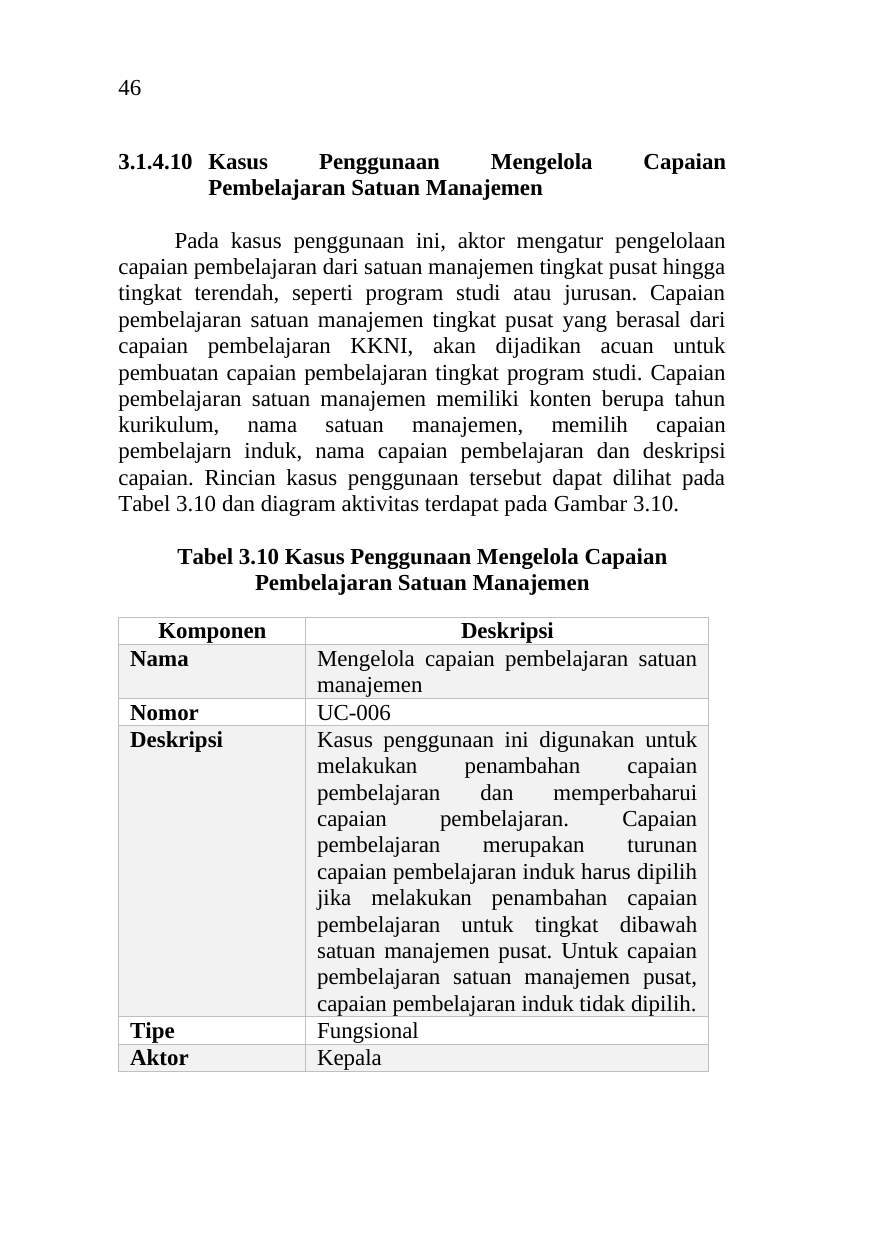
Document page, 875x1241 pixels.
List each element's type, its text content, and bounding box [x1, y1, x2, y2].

table_cell Nomor [119, 699, 305, 725]
table_cell Fungsional [306, 1017, 708, 1043]
table_cell Nama [119, 645, 305, 698]
table_cell Aktor [119, 1045, 305, 1071]
table_cell Mengelola capaian pembelajaran satuan manajemen [306, 645, 708, 698]
table_cell Deskripsi [119, 726, 305, 1016]
table_cell Kasus penggunaan ini digunakan untuk melakukan penambahan capaian pembelajaran dan memperbaharui capaian pembelajaran. Capaian pembelajaran merupakan turunan capaian pembelajaran induk harus dipilih jika melakukan penambahan capaian pembelajaran untuk tingkat dibawah satuan manajemen pusat. Untuk capaian pembelajaran satuan manajemen pusat, capaian pembelajaran induk tidak dipilih. [306, 726, 708, 1016]
table_cell UC-006 [306, 699, 708, 725]
table_cell Tipe [119, 1017, 305, 1043]
table_header Komponen [119, 618, 305, 644]
table_header Deskripsi [306, 618, 708, 644]
subtitle Kasus Penggunaan Mengelola Capaian Pembelajaran Satuan Manajemen [118, 148, 726, 200]
table_cell Kepala [306, 1045, 708, 1071]
